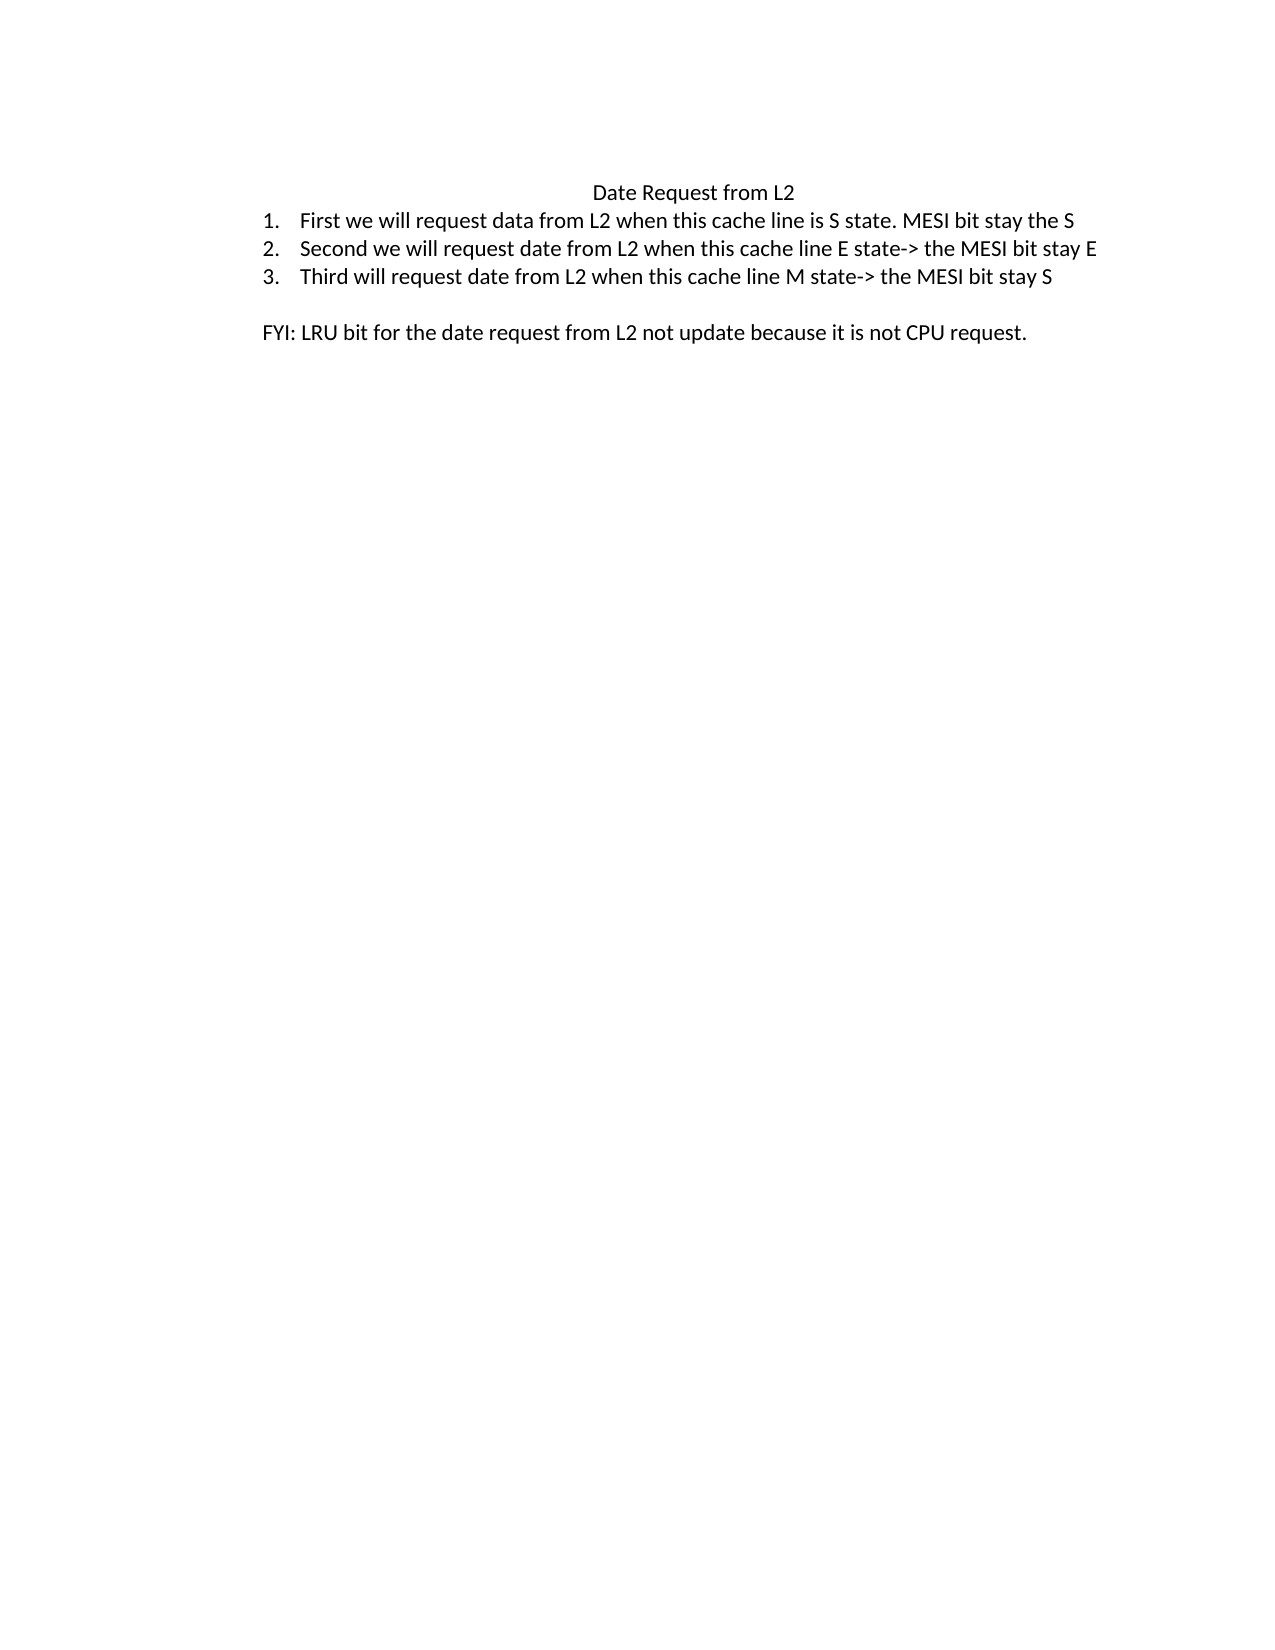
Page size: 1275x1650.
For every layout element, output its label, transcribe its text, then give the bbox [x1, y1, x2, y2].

text FYI: LRU bit for the date request from L2 not update because it is not CPU request. [262, 318, 1125, 346]
text Date Request from L2 [262, 178, 1125, 206]
list First we will request data from L2 when this cache line is S state. MESI bit stay the S [262, 206, 1125, 234]
list Third will request date from L2 when this cache line M state-> the MESI bit stay S [262, 262, 1125, 290]
list Second we will request date from L2 when this cache line E state-> the MESI bit stay E [262, 234, 1125, 262]
